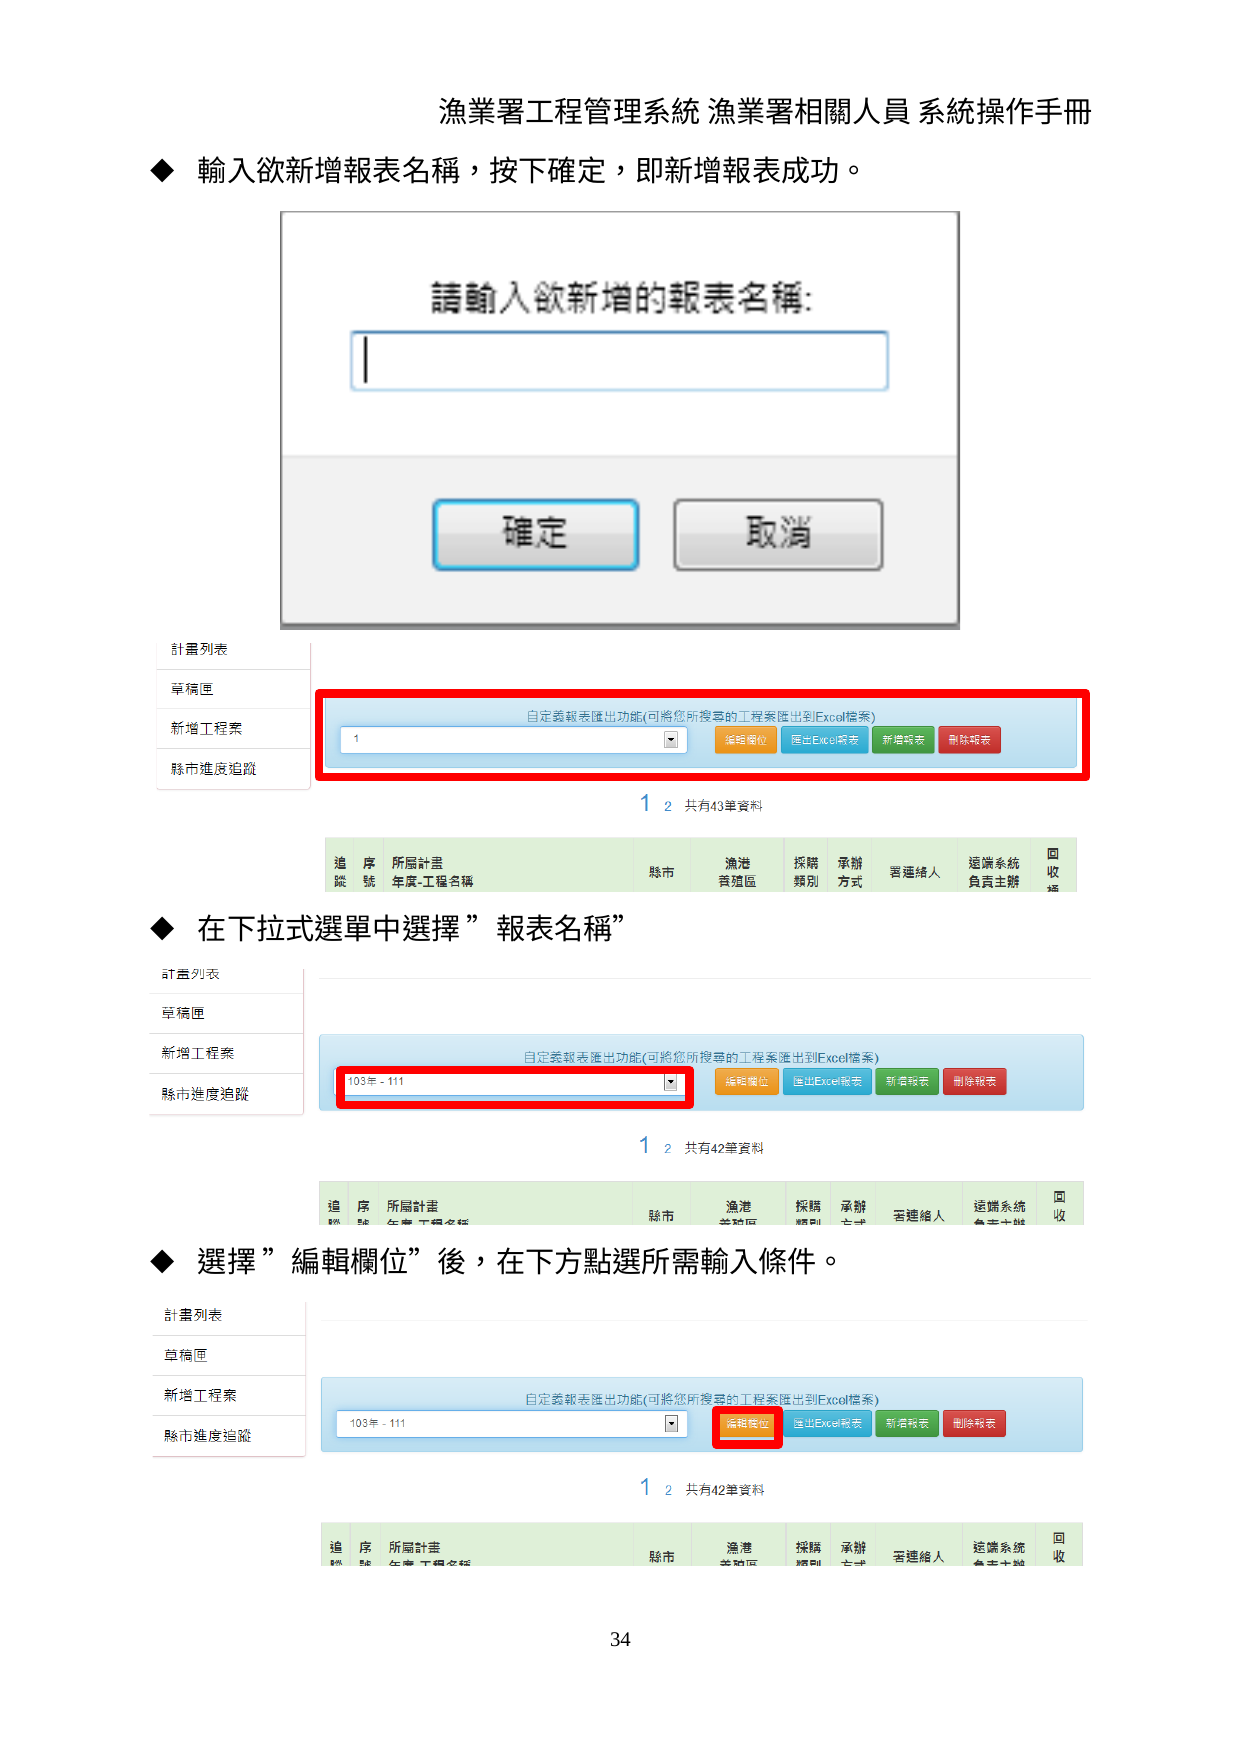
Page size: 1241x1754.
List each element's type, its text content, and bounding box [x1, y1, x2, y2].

picture [149, 969, 1091, 1225]
picture [156, 643, 1084, 892]
picture [323, 698, 1082, 773]
list 選擇 ”編輯欄位”後，在下方點選所需輸入條件。 [148, 1239, 1092, 1281]
list 在下拉式選單中選擇 ”報表名稱” [148, 906, 1092, 948]
picture [152, 1302, 1088, 1566]
picture [280, 211, 961, 630]
list 輸入欲新增報表名稱，按下確定，即新增報表成功。 [148, 147, 1092, 190]
